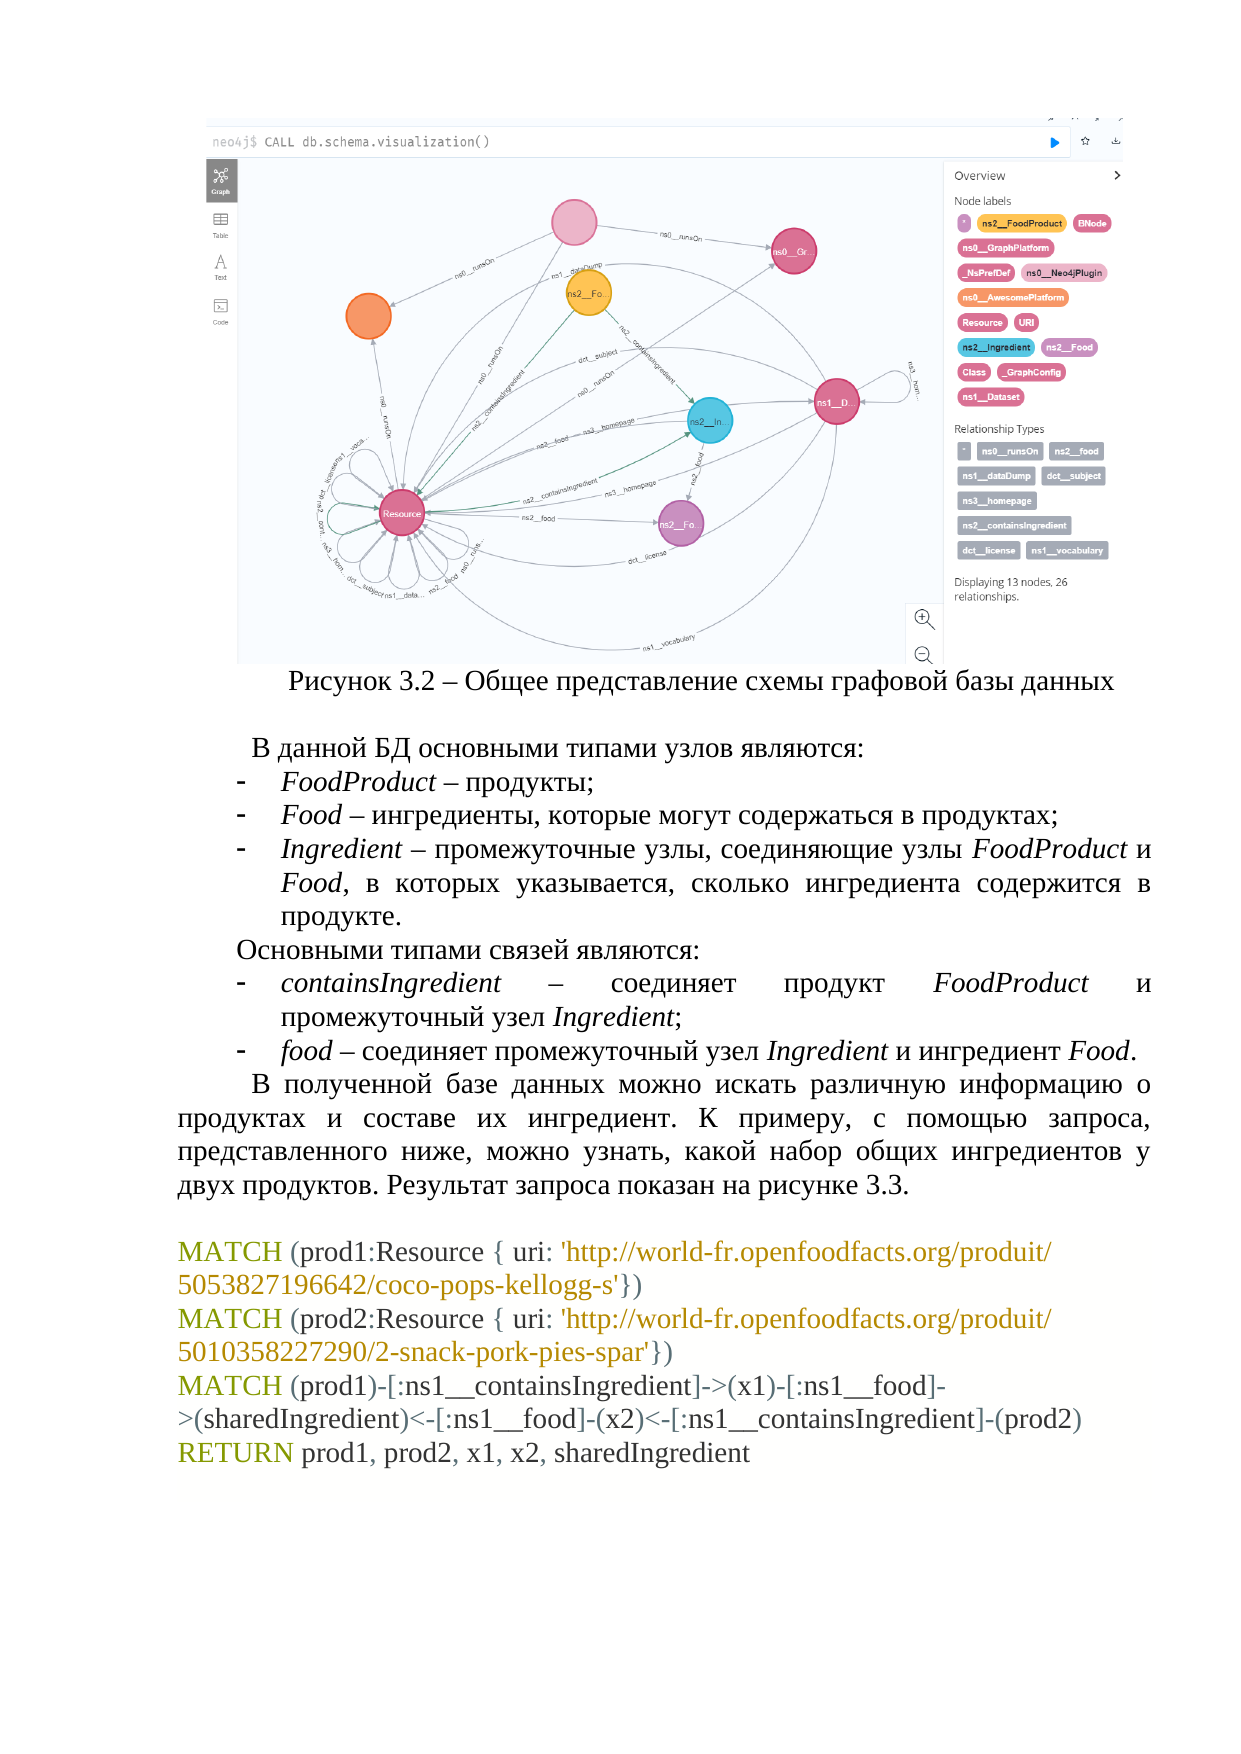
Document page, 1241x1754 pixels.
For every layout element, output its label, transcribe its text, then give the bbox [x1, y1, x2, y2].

list FoodProduct – продукты; [236, 764, 1152, 797]
text RETURN prod1, prod2, x1, x2, sharedIngredient [177, 1435, 1152, 1469]
text Основными типами связей являются: [236, 932, 1152, 965]
list Ingredient – промежуточные узлы, соединяющие узлы FoodProduct и Food, в которых указывается, сколько ингредиента содержится в продукте. [236, 831, 1152, 932]
text В данной БД основными типами узлов являются: [177, 730, 1152, 764]
picture [206, 118, 1123, 664]
text MATCH (prod2:Resource { uri: 'http://world-fr.openfoodfacts.org/produit/5010358227290/2-snack-pork-pies-spar'}) [177, 1301, 1152, 1368]
list food – соединяет промежуточный узел Ingredient и ингредиент Food. [236, 1033, 1152, 1066]
text Рисунок 3.2 – Общее представление схемы графовой базы данных [177, 663, 1152, 697]
text MATCH (prod1)-[:ns1__containsIngredient]->(x1)-[:ns1__food]->(sharedIngredient)<-[:ns1__food]-(x2)<-[:ns1__containsIngredient]-(prod2) [177, 1368, 1152, 1435]
list containsIngredient – соединяет продукт FoodProduct и промежуточный узел Ingredient; [236, 965, 1152, 1033]
list Food – ингредиенты, которые могут содержаться в продуктах; [236, 797, 1152, 831]
text В полученной базе данных можно искать различную информацию о продуктах и составе их ингредиент. К примеру, с помощью запроса, представленного ниже, можно узнать, какой набор общих ингредиентов у двух продуктов. Результат запроса показан на рисунке 3.3. [177, 1066, 1152, 1200]
text MATCH (prod1:Resource { uri: 'http://world-fr.openfoodfacts.org/produit/5053827196642/coco-pops-kellogg-s'}) [177, 1234, 1152, 1301]
